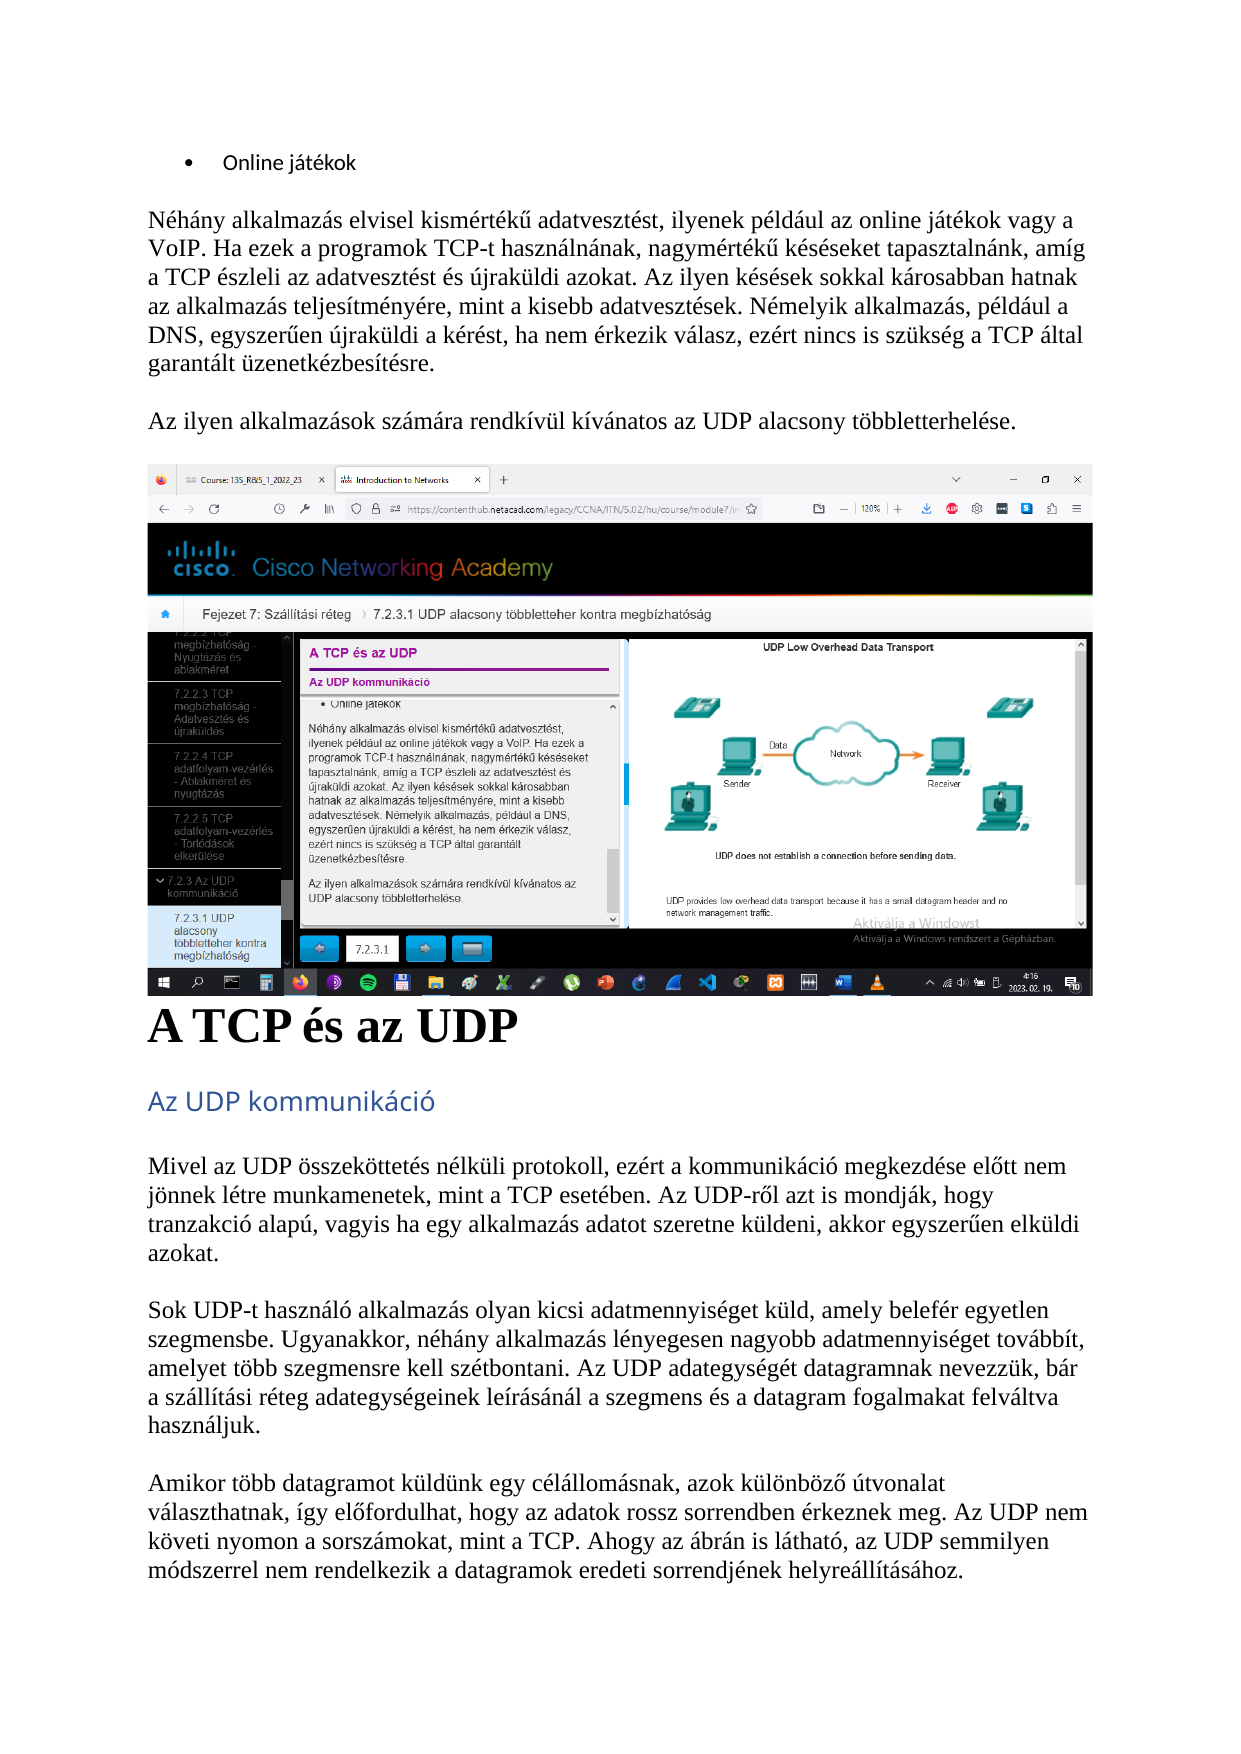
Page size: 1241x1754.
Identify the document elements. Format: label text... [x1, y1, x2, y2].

text Az ilyen alkalmazások számára rendkívül kívánatos az UDP alacsony többletterhelése. [148, 406, 1093, 435]
text Mivel az UDP összeköttetés nélküli protokoll, ezért a kommunikáció megkezdése előtt nem jönnek létre munkamenetek, mint a TCP esetében. Az UDP-ről azt is mondják, hogy tranzakció alapú, vagyis ha egy alkalmazás adatot szeretne küldeni, akkor egyszerűen elküldi azokat. [148, 1151, 1093, 1266]
text Sok UDP-t használó alkalmazás olyan kicsi adatmennyiséget küld, amely belefér egyetlen szegmensbe. Ugyanakkor, néhány alkalmazás lényegesen nagyobb adatmennyiséget továbbít, amelyet több szegmensre kell szétbontani. Az UDP adategységét datagramnak nevezzük, bár a szállítási réteg adategységeinek leírásánál a szegmens és a datagram fogalmakat felváltva használjuk. [148, 1296, 1093, 1439]
picture [147, 464, 1093, 996]
text Néhány alkalmazás elvisel kismértékű adatvesztést, ilyenek például az online játékok vagy a VoIP. Ha ezek a programok TCP-t használnának, nagymértékű késéseket tapasztalnánk, amíg a TCP észleli az adatvesztést és újraküldi azokat. Az ilyen késések sokkal károsabban hatnak az alkalmazás teljesítményére, mint a kisebb adatvesztések. Némelyik alkalmazás, például a DNS, egyszerűen újraküldi a kérést, ha nem érkezik válasz, ezért nincs is szükség a TCP által garantált üzenetkézbesítésre. [148, 205, 1093, 377]
subtitle A TCP és az UDP [148, 996, 1093, 1053]
subtitle Az UDP kommunikáció [148, 1082, 1093, 1119]
text Amikor több datagramot küldünk egy célállomásnak, azok különböző útvonalat választhatnak, így előfordulhat, hogy az adatok rossz sorrendben érkeznek meg. Az UDP nem követi nyomon a sorszámokat, mint a TCP. Ahogy az ábrán is látható, az UDP semmilyen módszerrel nem rendelkezik a datagramok eredeti sorrendjének helyreállításához. [148, 1468, 1093, 1583]
list Online játékok [185, 148, 1093, 176]
